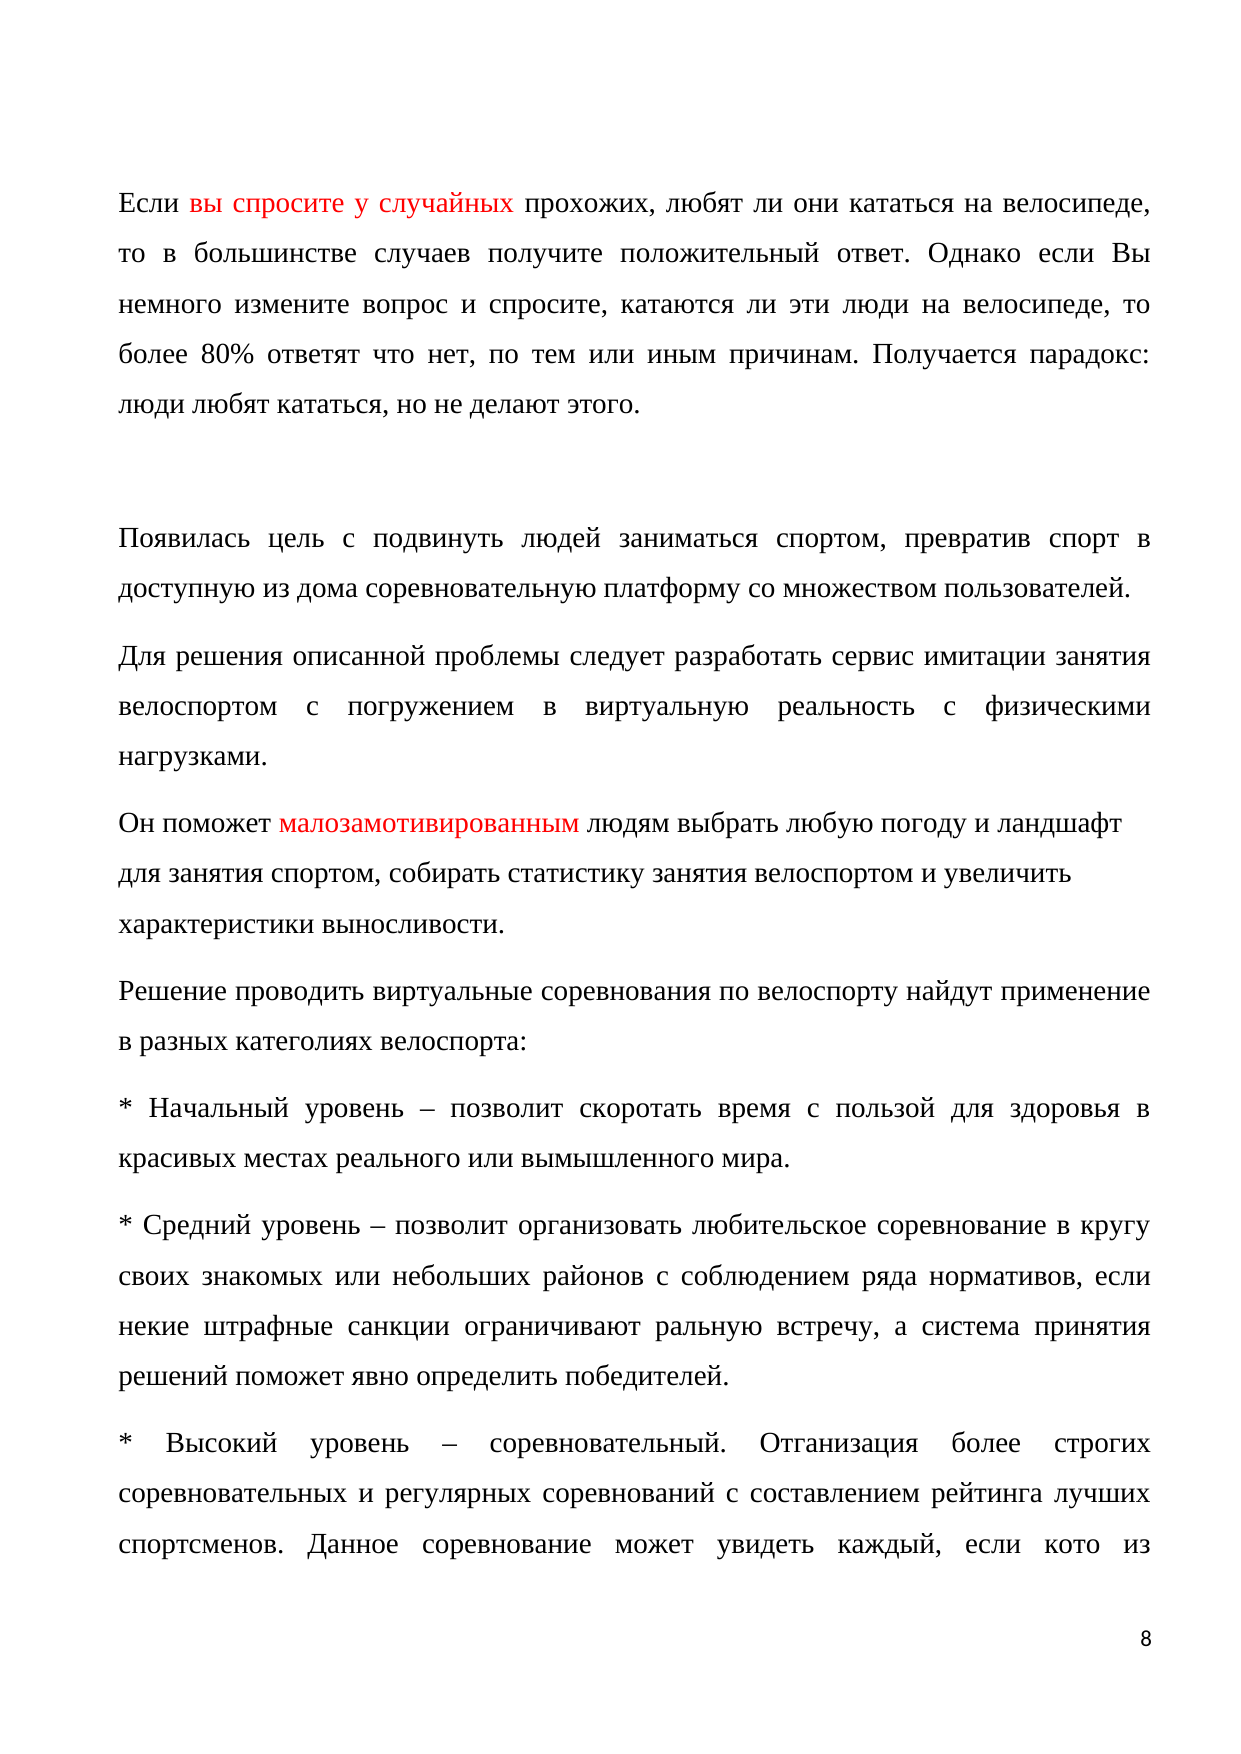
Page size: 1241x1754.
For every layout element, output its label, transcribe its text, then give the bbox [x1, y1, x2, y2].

text Решение проводить виртуальные соревнования по велоспорту найдут применение в разных категолиях велоспорта: [118, 973, 1152, 1057]
text * Начальный уровень – позволит скоротать время с пользой для здоровья в красивых местах реального или вымышленного мира. [118, 1090, 1152, 1174]
text Появилась цель с подвинуть людей заниматься спортом, превратив спорт в доступную из дома соревновательную платформу со множеством пользователей. [118, 520, 1152, 604]
text Он поможет малозамотивированным людям выбрать любую погоду и ландшафт для занятия спортом, собирать статистику занятия велоспортом и увеличить характеристики выносливости. [118, 805, 1152, 939]
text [118, 1425, 1152, 1559]
text * Средний уровень – позволит организовать любительское соревнование в кругу своих знакомых или небольших районов с соблюдением ряда нормативов, если некие штрафные санкции ограничивают ральную встречу, а система принятия решений поможет явно определить победителей. [118, 1207, 1152, 1392]
text Если вы спросите у случайных прохожих, любят ли они кататься на велосипеде, то в большинстве случаев получите положительный ответ. Однако если Вы немного измените вопрос и спросите, катаются ли эти люди на велосипеде, то более 80% ответят что нет, по тем или иным причинам. Получается парадокс: люди любят кататься, но не делают этого. [118, 185, 1152, 420]
text Для решения описанной проблемы следует разработать сервис имитации занятия велоспортом с погружением в виртуальную реальность с физическими нагрузками. [118, 638, 1152, 772]
